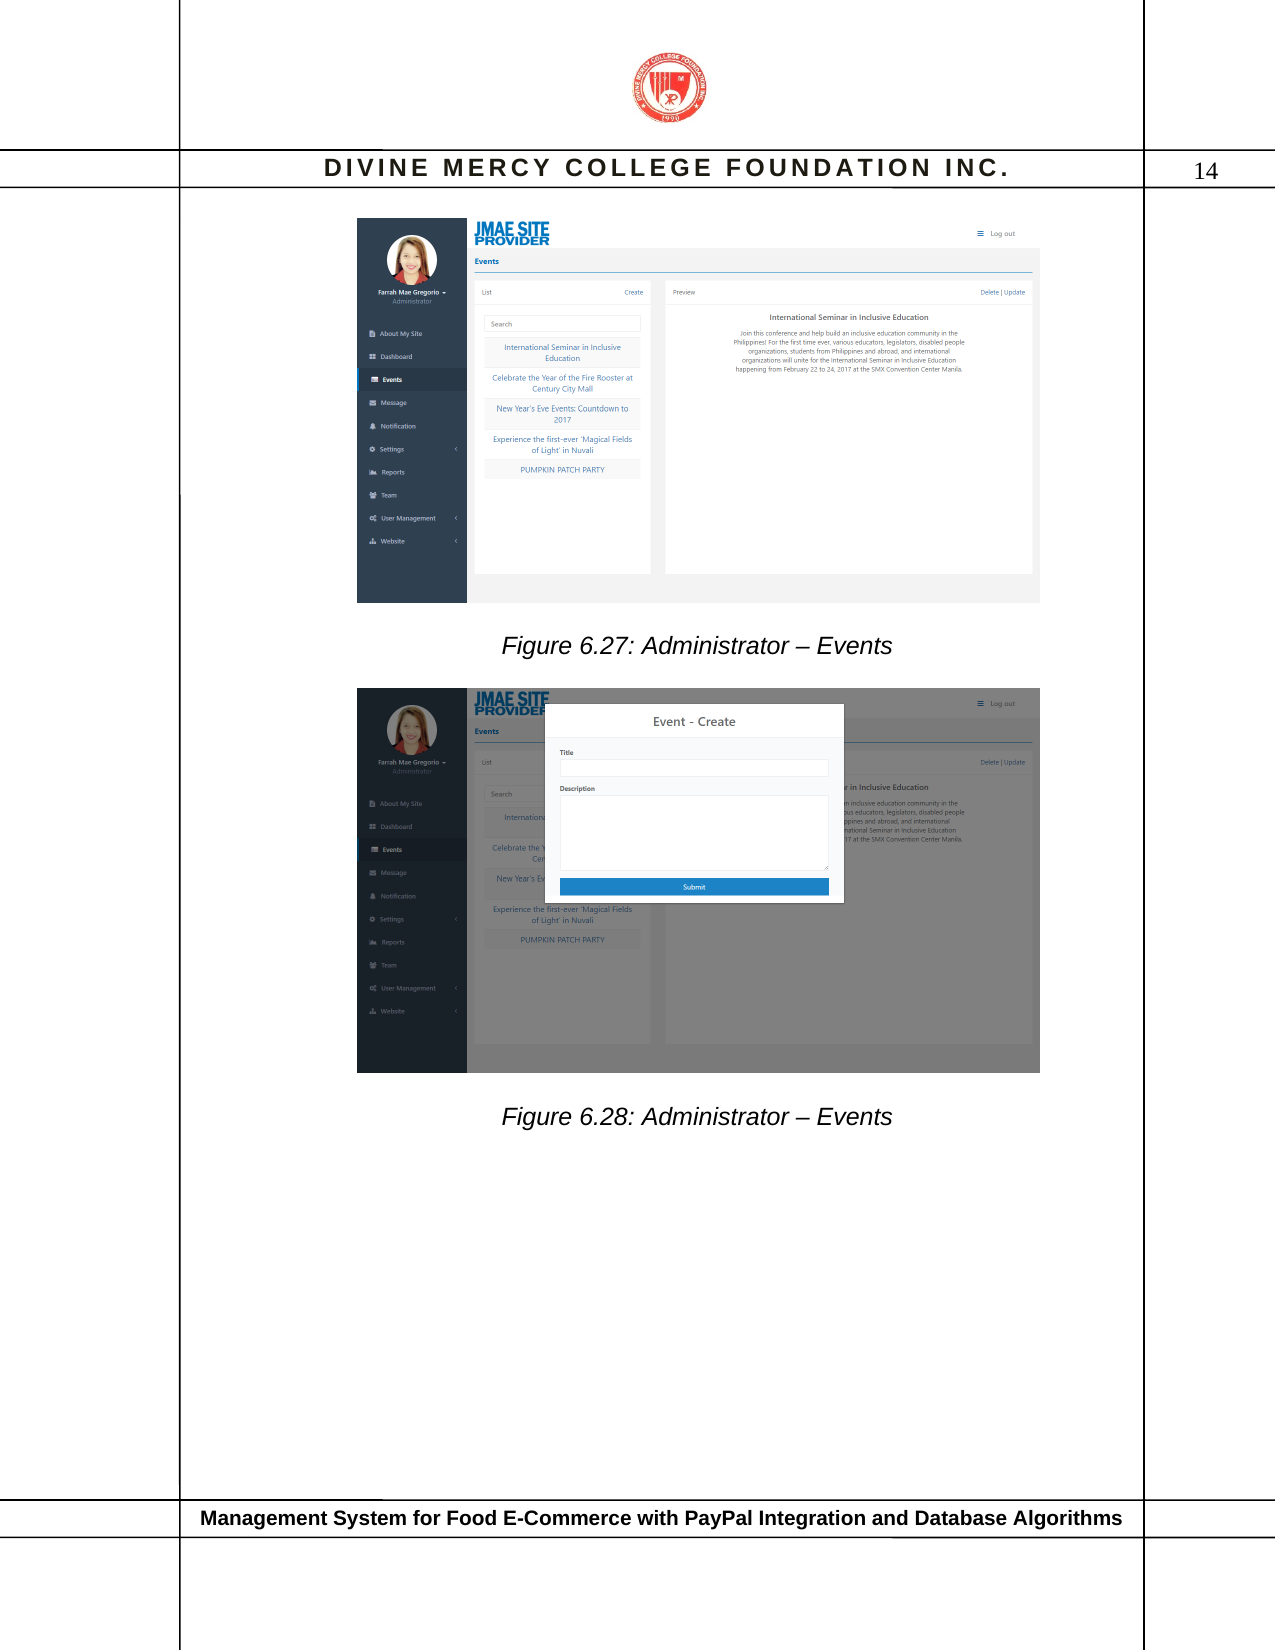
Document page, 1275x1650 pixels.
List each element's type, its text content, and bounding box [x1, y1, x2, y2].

picture [357, 218, 1040, 603]
list Figure 6.27: Administrator – Events [262, 631, 1134, 660]
picture [632, 52, 709, 123]
list Figure 6.28: Administrator – Events [262, 1101, 1134, 1130]
picture [357, 688, 1040, 1073]
